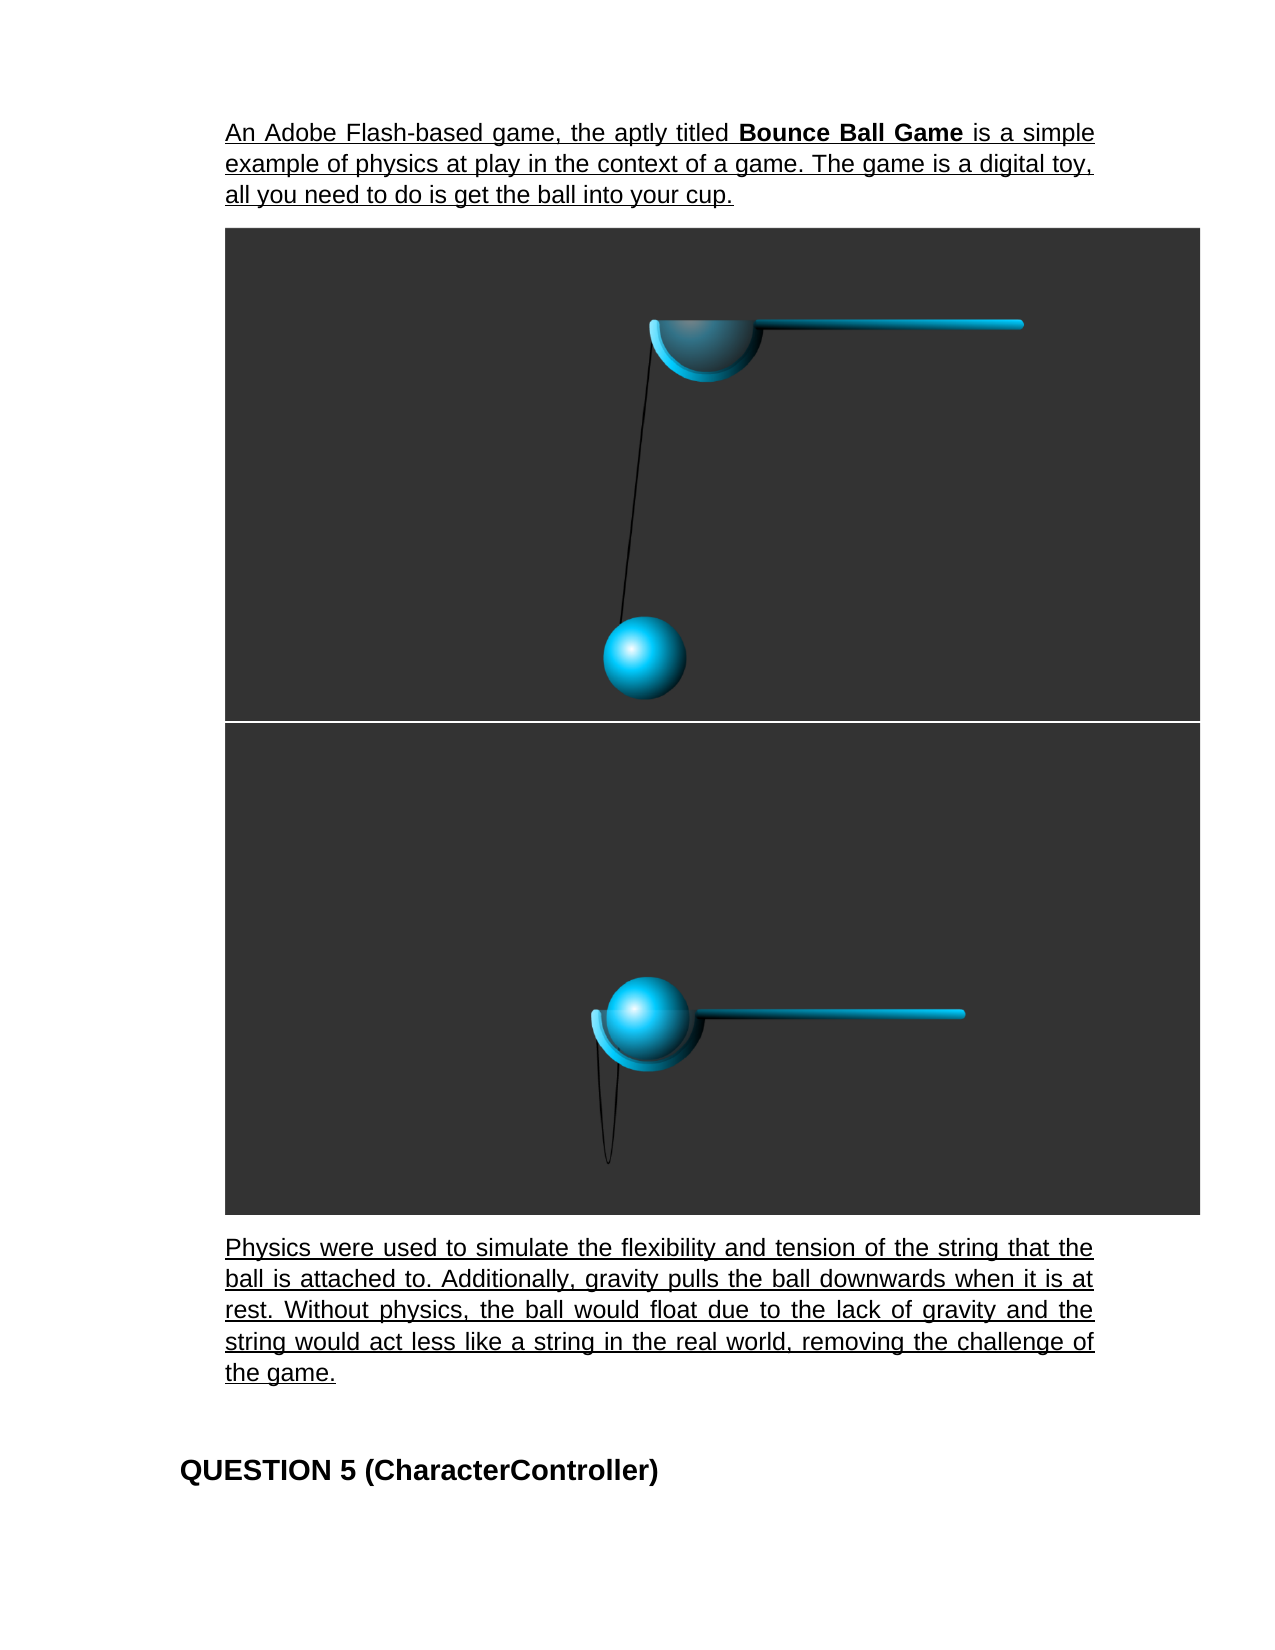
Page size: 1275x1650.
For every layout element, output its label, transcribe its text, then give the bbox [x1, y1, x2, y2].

text QUESTION 5 (CharacterController) [179, 1453, 1125, 1487]
text Physics were used to simulate the flexibility and tension of the string that the ball is attached to. Additionally, gravity pulls the ball downwards when it is at rest. Without physics, the ball would float due to the lack of gravity and the string would act less like a string in the real world, removing the challenge of the game. [225, 1353, 1095, 1386]
text An Adobe Flash-based game, the aptly titled Bounce Ball Game is a simple example of physics at play in the context of a game. The game is a digital toy, all you need to do is get the ball into your cup. [225, 118, 1095, 143]
picture [225, 227, 1200, 721]
text Physics were used to simulate the flexibility and tension of the string that the ball is attached to. Additionally, gravity pulls the ball downwards when it is at rest. Without physics, the ball would float due to the lack of gravity and the string would act less like a string in the real world, removing the challenge of the game. [225, 1233, 1095, 1320]
text Physics were used to simulate the flexibility and tension of the string that the ball is attached to. Additionally, gravity pulls the ball downwards when it is at rest. Without physics, the ball would float due to the lack of gravity and the string would act less like a string in the real world, removing the challenge of the game. [225, 1322, 1095, 1351]
picture [225, 723, 1200, 1215]
text An Adobe Flash-based game, the aptly titled Bounce Ball Game is a simple example of physics at play in the context of a game. The game is a digital toy, all you need to do is get the ball into your cup. [225, 144, 1095, 209]
